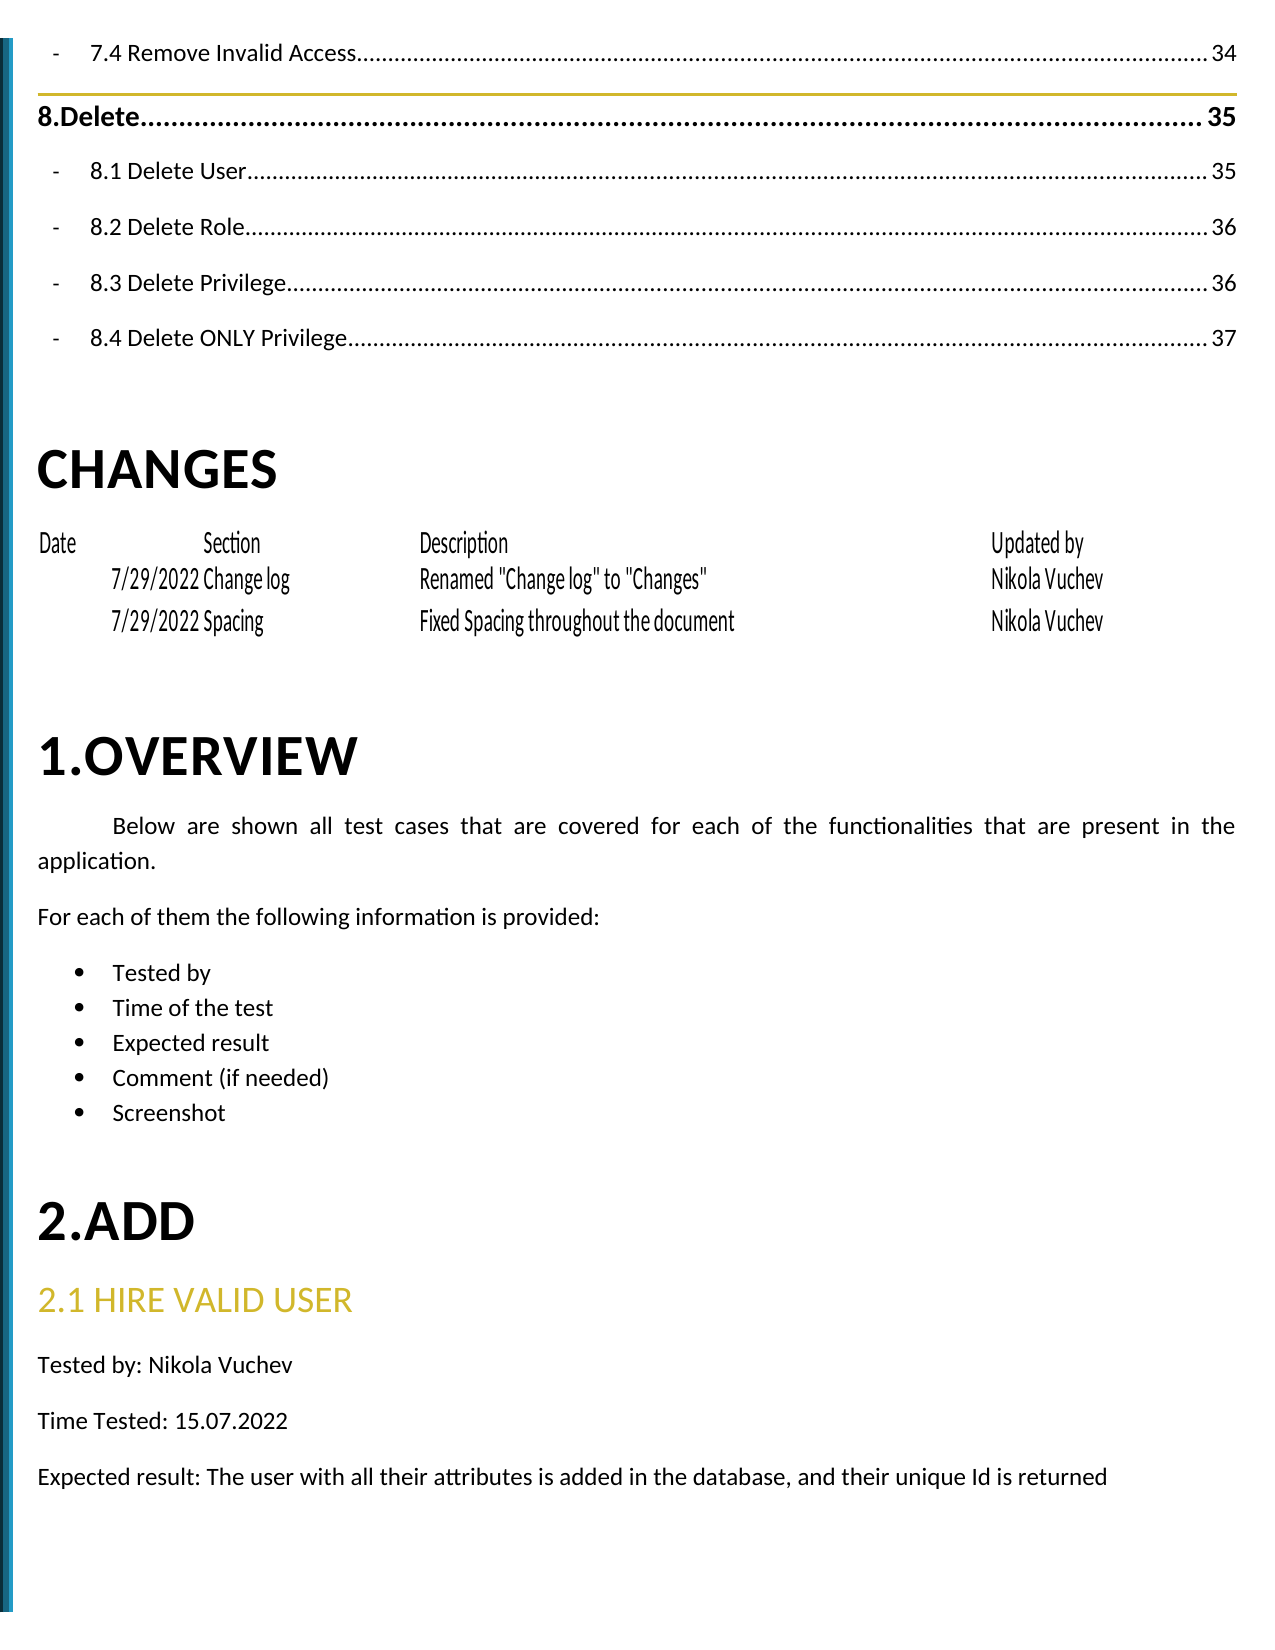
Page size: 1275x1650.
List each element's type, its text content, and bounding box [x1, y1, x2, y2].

subtitle 2.Add [37, 1183, 1237, 1255]
subtitle Changes [37, 431, 1237, 503]
list Expected result [75, 1027, 1237, 1058]
list Time of the test [75, 992, 1237, 1023]
subtitle 1.Overview [37, 718, 1237, 789]
text For each of them the following information is provided: [37, 901, 1237, 932]
list Screenshot [75, 1097, 1237, 1128]
subtitle 2.1 Hire Valid User [37, 1276, 1237, 1321]
list Comment (if needed) [75, 1062, 1237, 1093]
list Tested by [75, 957, 1237, 988]
text Expected result: The user with all their attributes is added in the database, and their unique Id is returned [37, 1461, 1237, 1491]
text Below are shown all test cases that are covered for each of the functionalities that are present in the application. [37, 810, 1237, 876]
text Time Tested: 15.07.2022 [37, 1405, 1237, 1435]
text Tested by: Nikola Vuchev [37, 1349, 1237, 1379]
